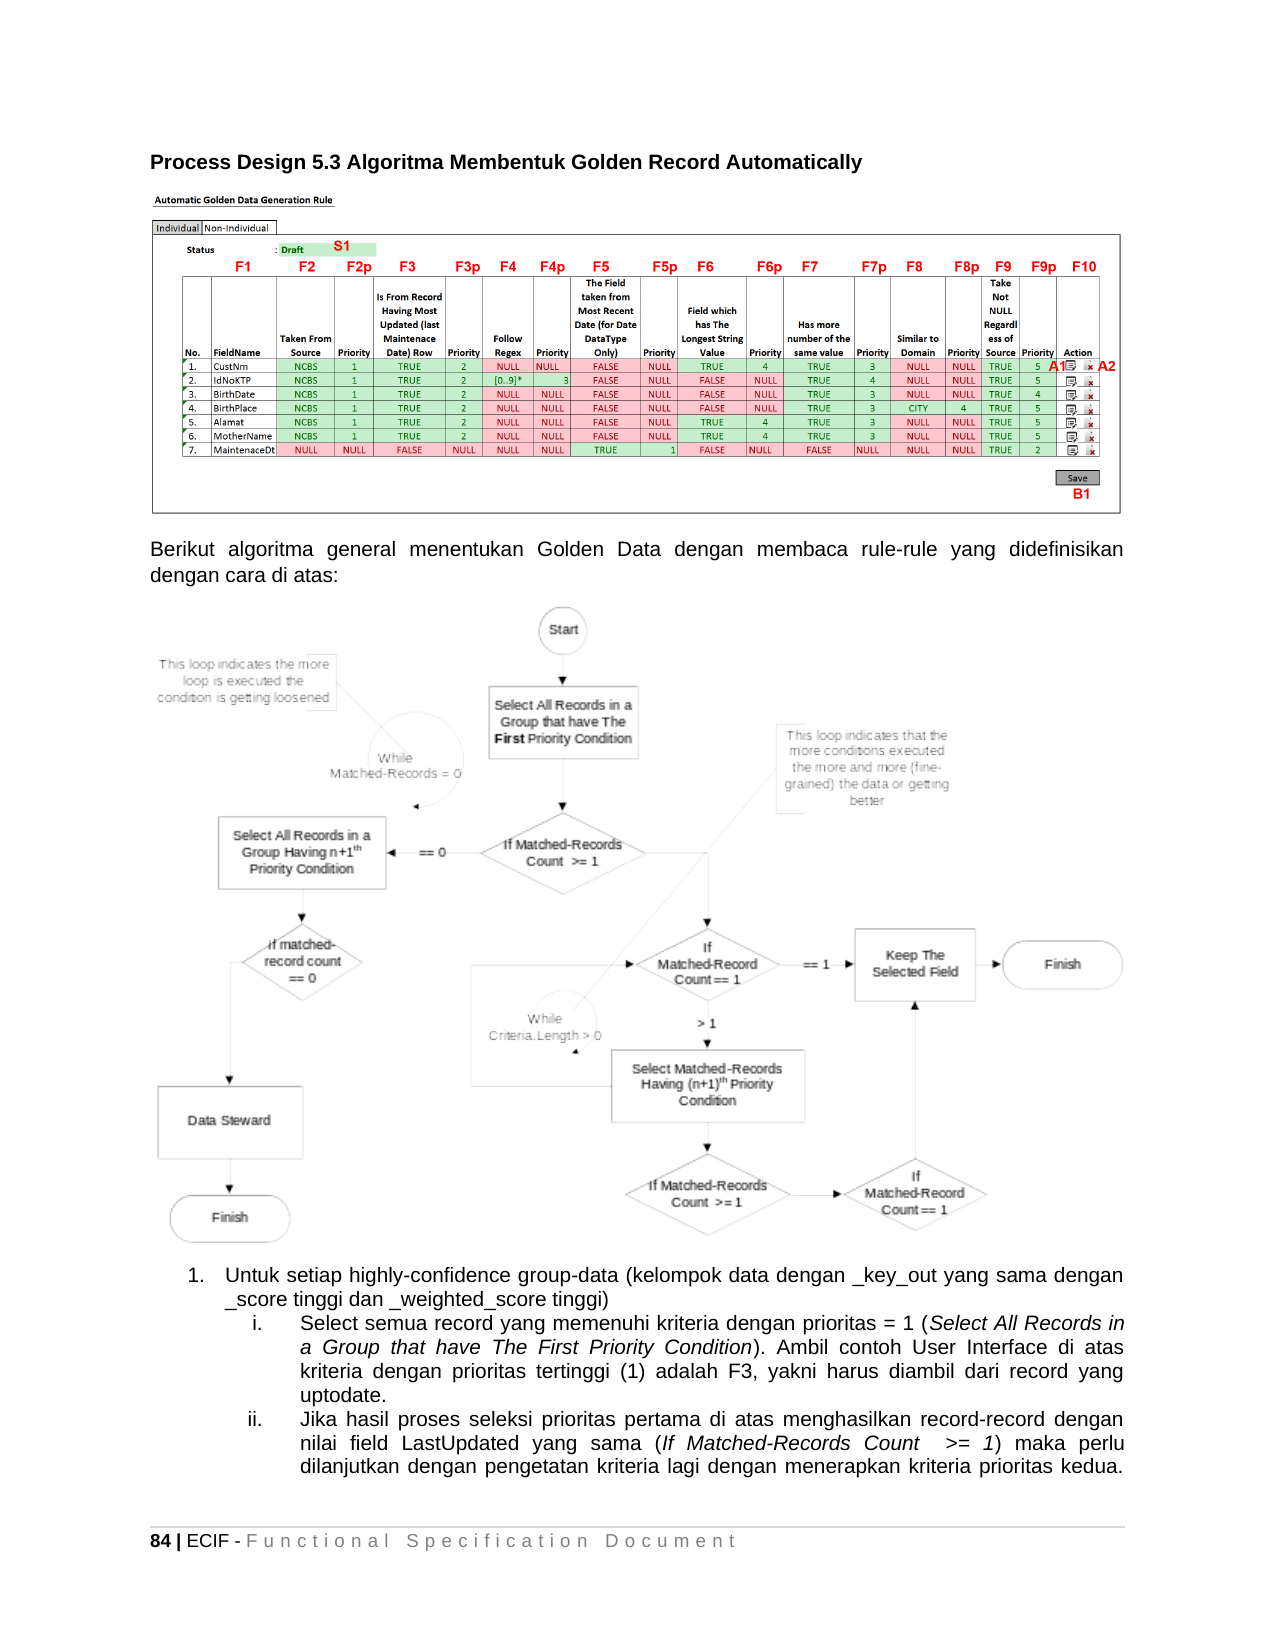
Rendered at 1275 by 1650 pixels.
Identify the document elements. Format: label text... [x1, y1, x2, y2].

list Select semua record yang memenuhi kriteria dengan prioritas = 1 (Select All Records in a Group that have The First Priority Condition). Ambil contoh User Interface di atas kriteria dengan prioritas tertinggi (1) adalah F3, yakni harus diambil dari record yang uptodate. [262, 1311, 1125, 1406]
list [262, 1406, 1125, 1478]
text Berikut algoritma general menentukan Golden Data dengan membaca rule-rule yang didefinisikan dengan cara di atas: [150, 537, 1125, 586]
picture [150, 192, 1125, 519]
text Process Design 5.3 Algoritma Membentuk Golden Record Automatically [150, 150, 1125, 174]
list Untuk setiap highly-confidence group-data (kelompok data dengan _key_out yang sama dengan _score tinggi dan _weighted_score tinggi) [187, 1263, 1125, 1311]
